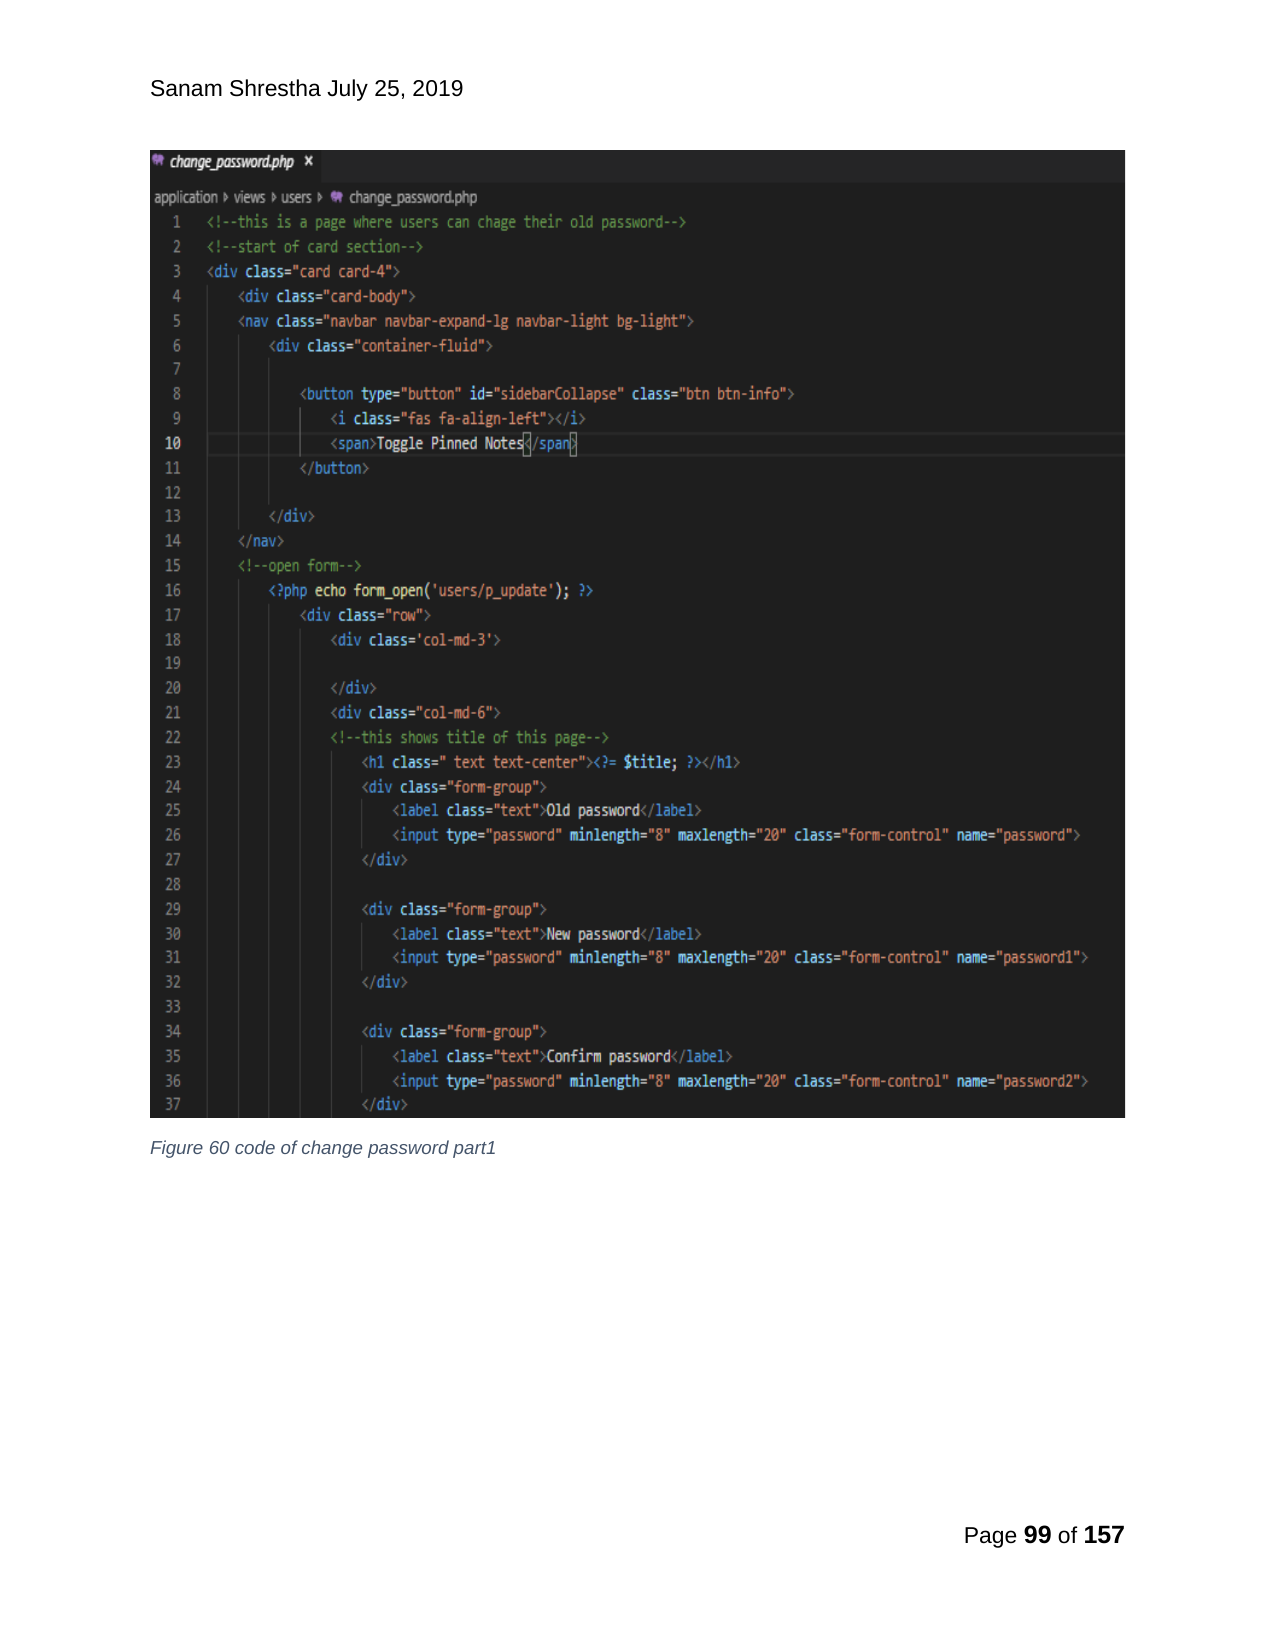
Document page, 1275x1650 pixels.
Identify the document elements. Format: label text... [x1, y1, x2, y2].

picture [150, 150, 1125, 1118]
